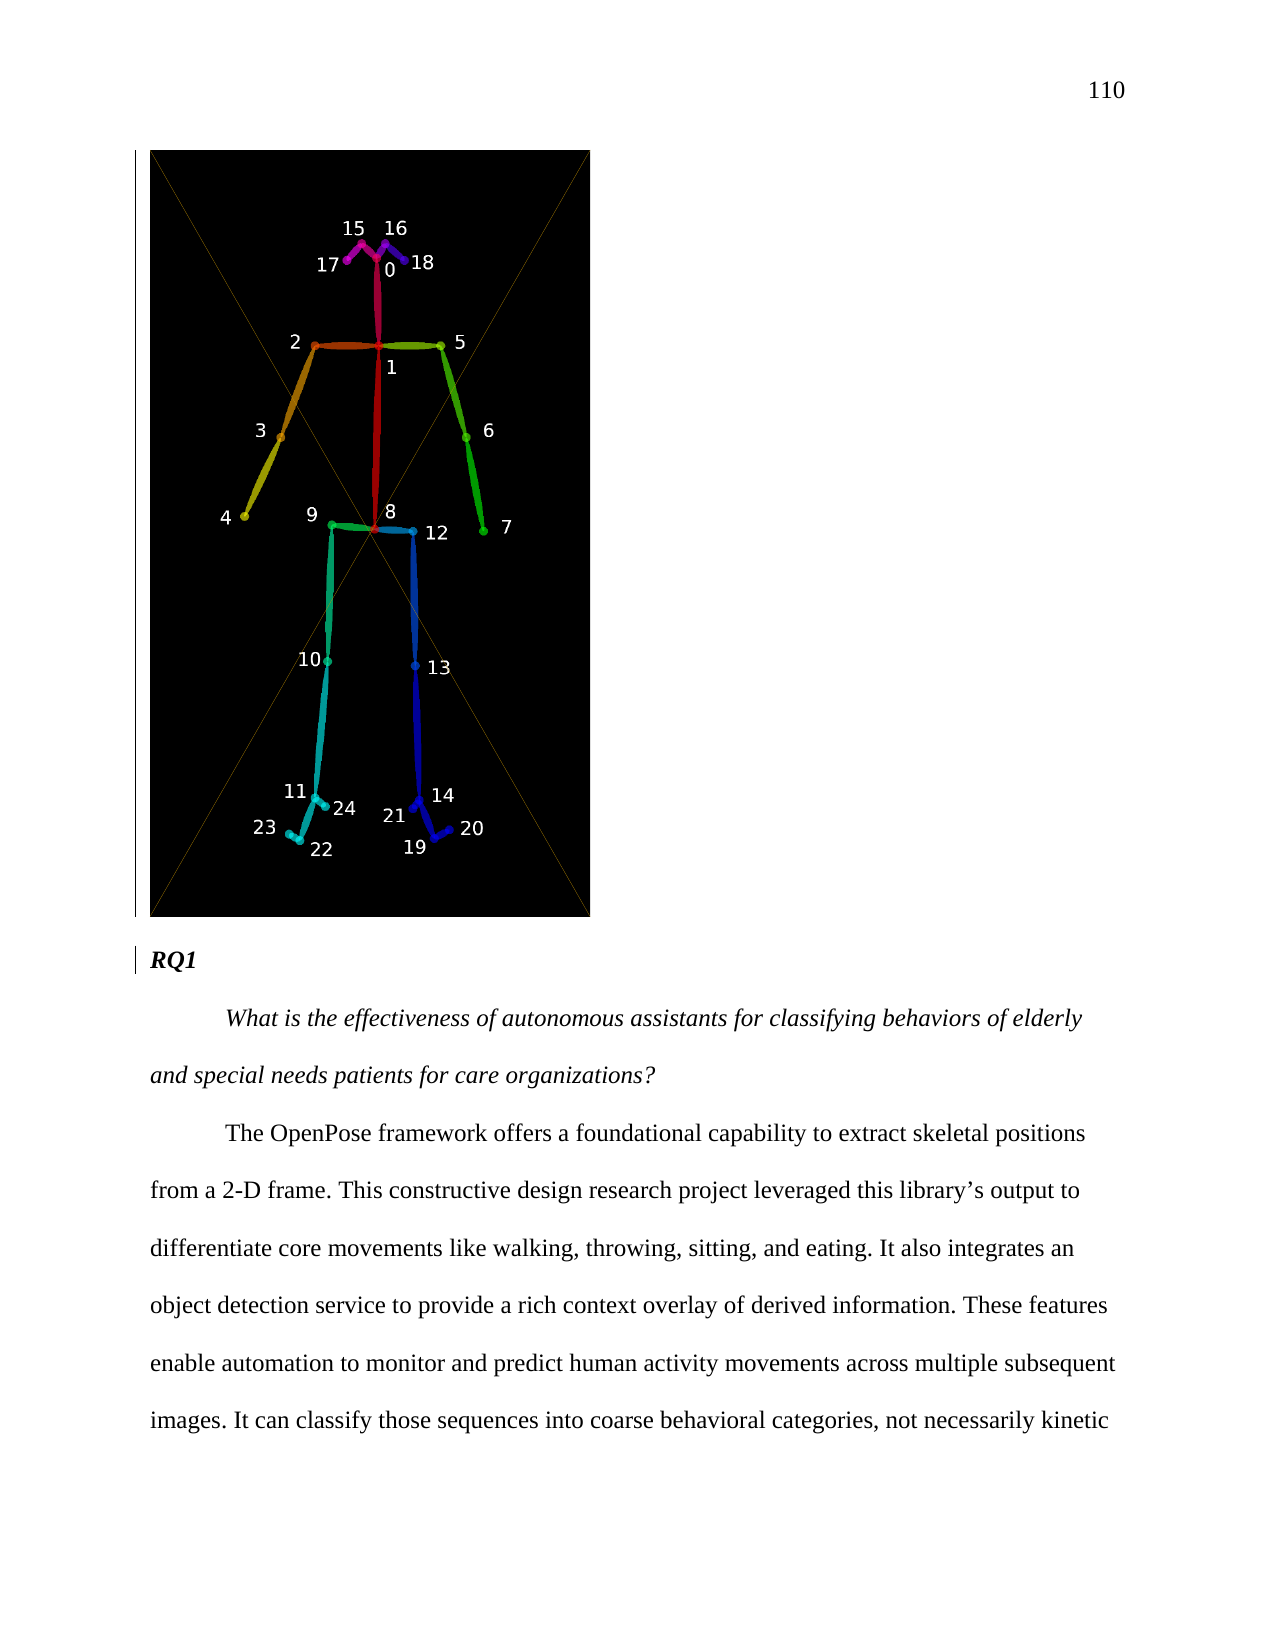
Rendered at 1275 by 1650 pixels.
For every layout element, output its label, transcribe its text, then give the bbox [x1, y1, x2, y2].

subtitle RQ1 [150, 946, 1125, 974]
text What is the effectiveness of autonomous assistants for classifying behaviors of elderly and special needs patients for care organizations? [150, 1003, 1125, 1089]
picture [151, 150, 589, 531]
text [150, 1118, 1125, 1434]
picture [371, 151, 591, 916]
picture [150, 152, 369, 914]
picture [151, 536, 589, 917]
